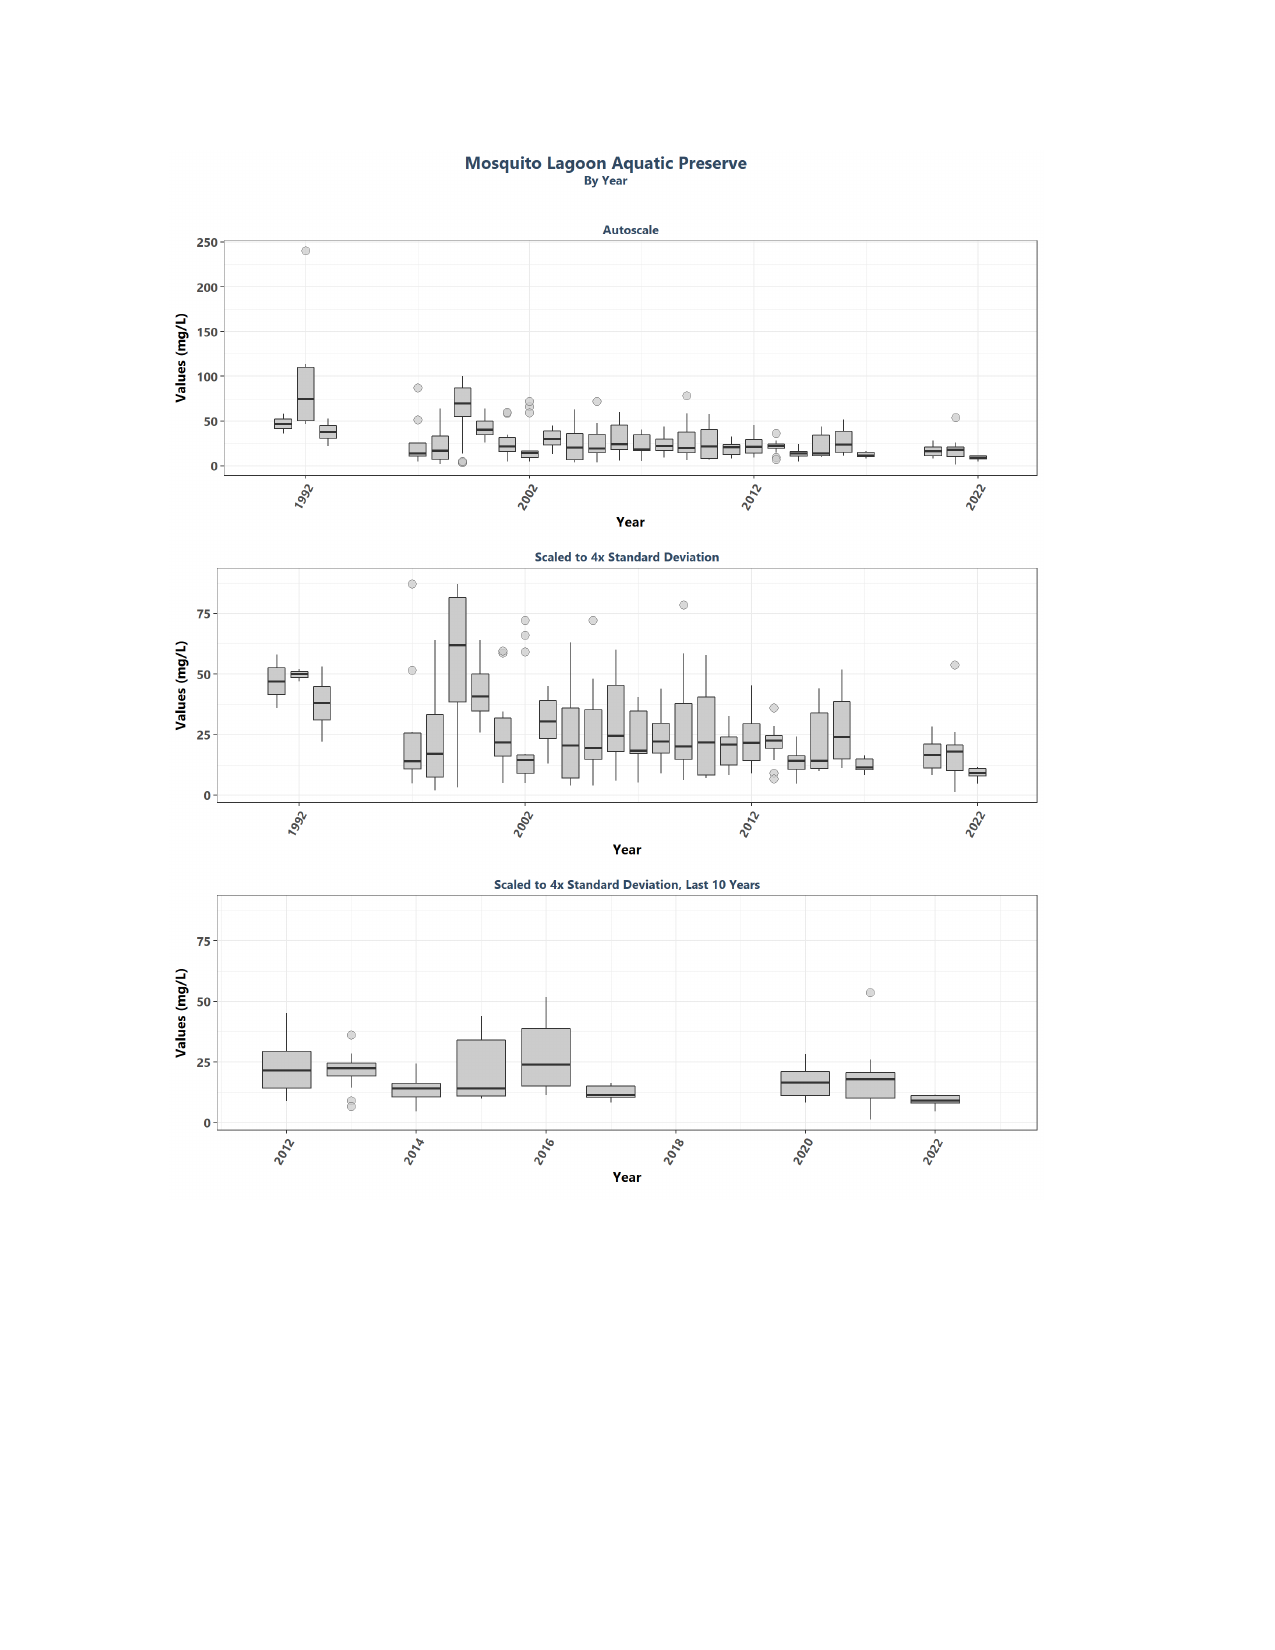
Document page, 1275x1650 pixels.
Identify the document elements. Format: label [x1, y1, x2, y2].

picture [168, 150, 1044, 1200]
